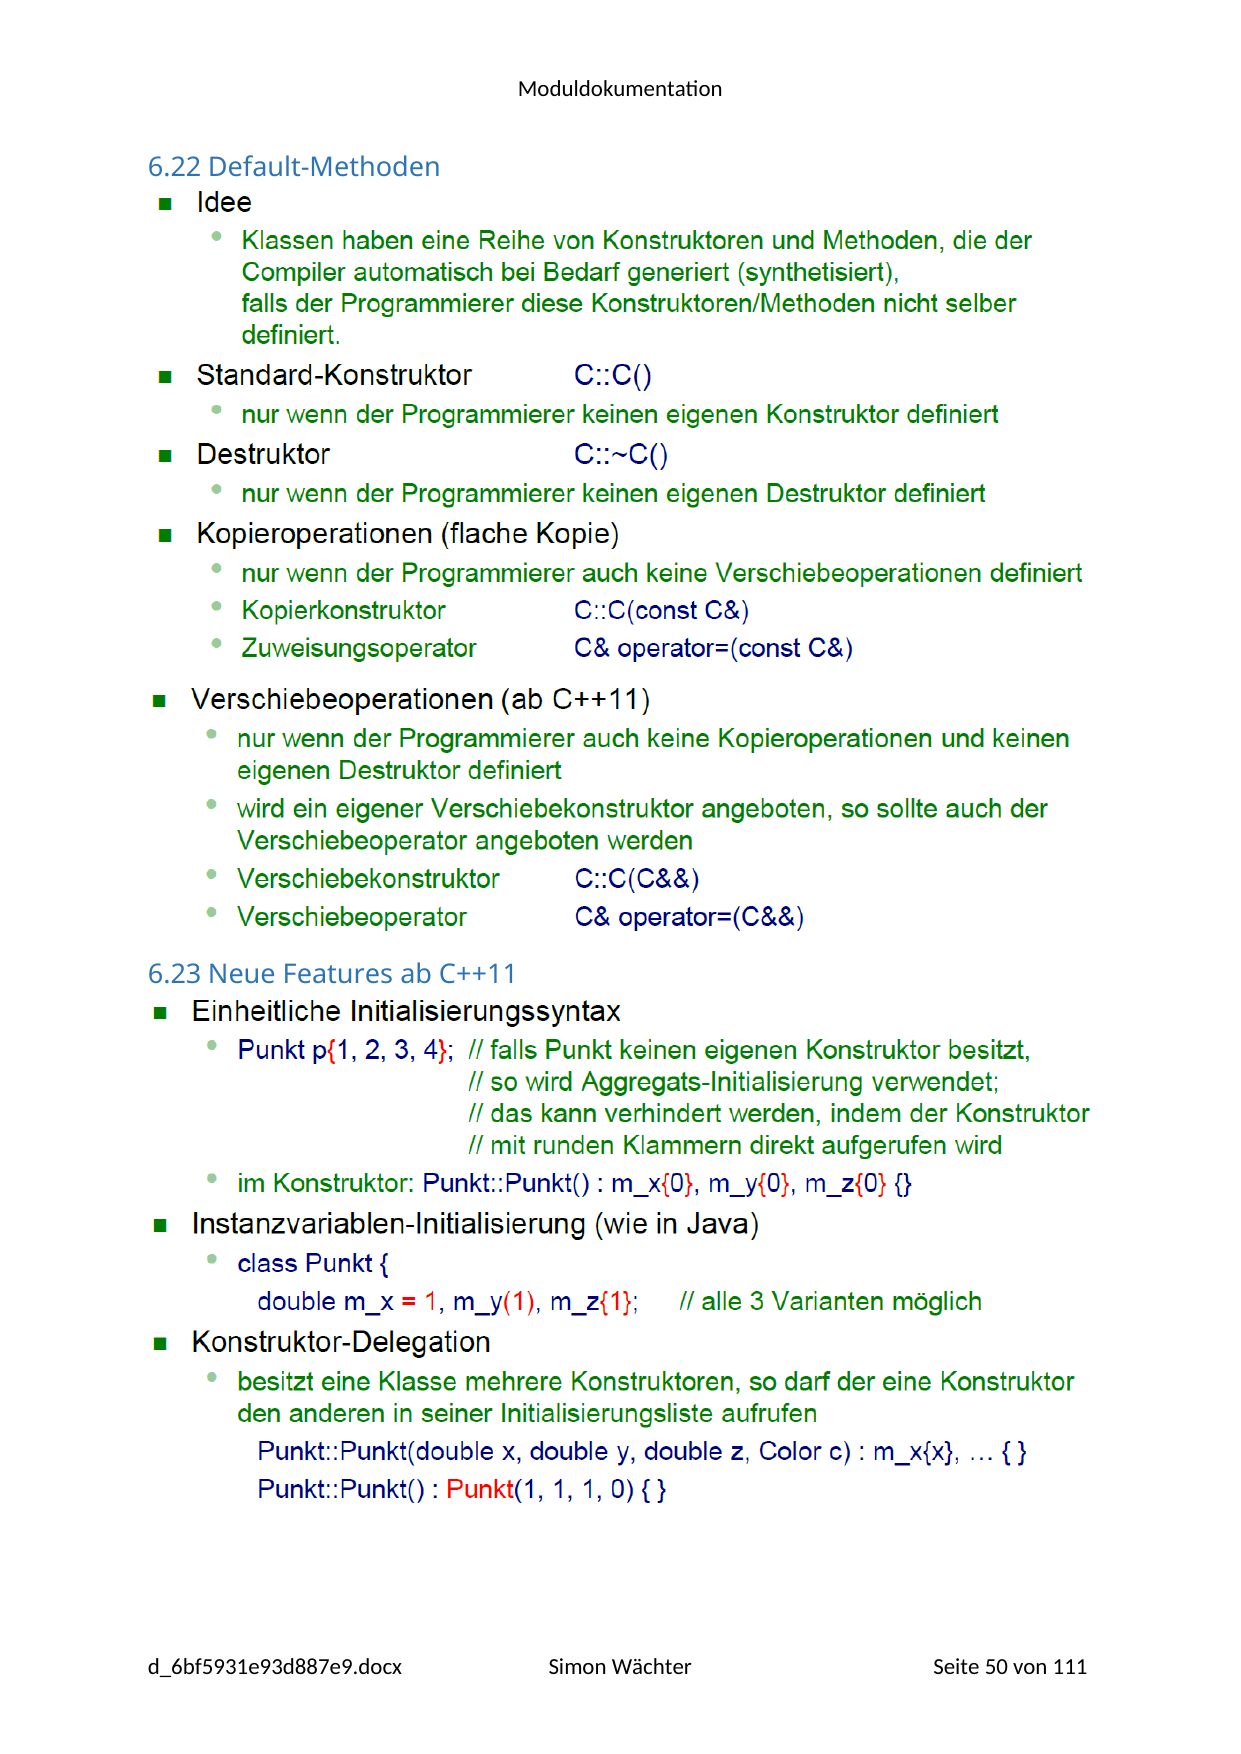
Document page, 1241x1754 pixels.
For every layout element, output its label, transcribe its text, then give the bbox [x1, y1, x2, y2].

subtitle Default-Methoden [148, 148, 1093, 184]
picture [147, 187, 1093, 665]
picture [147, 683, 1093, 936]
picture [147, 994, 1093, 1510]
subtitle Neue Features ab C++11 [148, 954, 1093, 991]
